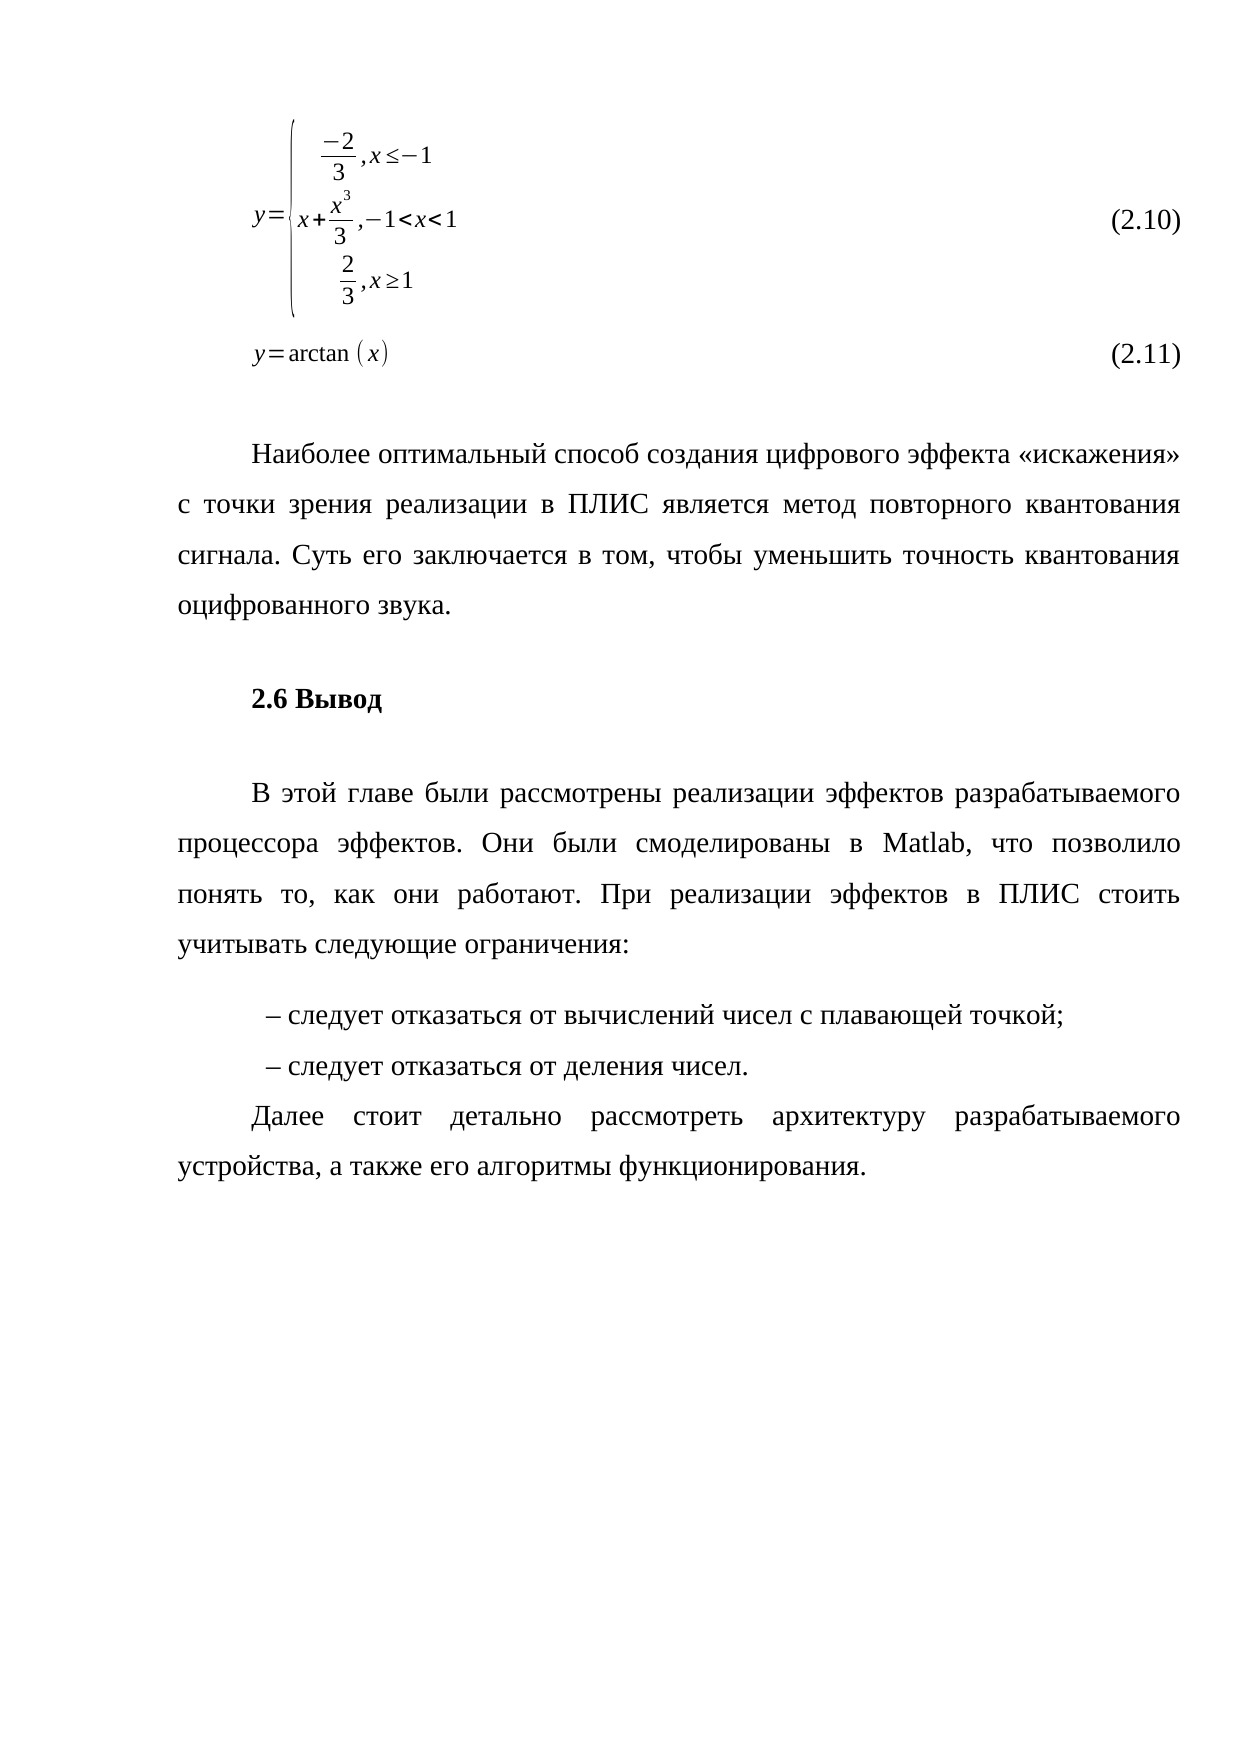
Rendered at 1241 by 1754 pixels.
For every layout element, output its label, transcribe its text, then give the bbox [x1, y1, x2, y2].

text Наиболее оптимальный способ создания цифрового эффекта «искажения» с точки зрения реализации в ПЛИС является метод повторного квантования сигнала. Суть его заключается в том, чтобы уменьшить точность квантования оцифрованного звука. [177, 436, 1181, 621]
text следует отказаться от деления чисел. [192, 1048, 1181, 1081]
text следует отказаться от вычислений чисел с плавающей точкой; [192, 997, 1181, 1031]
text Далее стоит детально рассмотреть архитектуру разрабатываемого устройства, а также его алгоритмы функционирования. [177, 1098, 1181, 1182]
text (2.10) [177, 118, 1181, 319]
text В этой главе были рассмотрены реализации эффектов разрабатываемого процессора эффектов. Они были смоделированы в Matlab, что позволило понять то, как они работают. При реализации эффектов в ПЛИС стоить учитывать следующие ограничения: [177, 775, 1181, 960]
text (2.11) [177, 336, 1181, 369]
subtitle Вывод [177, 681, 1181, 715]
